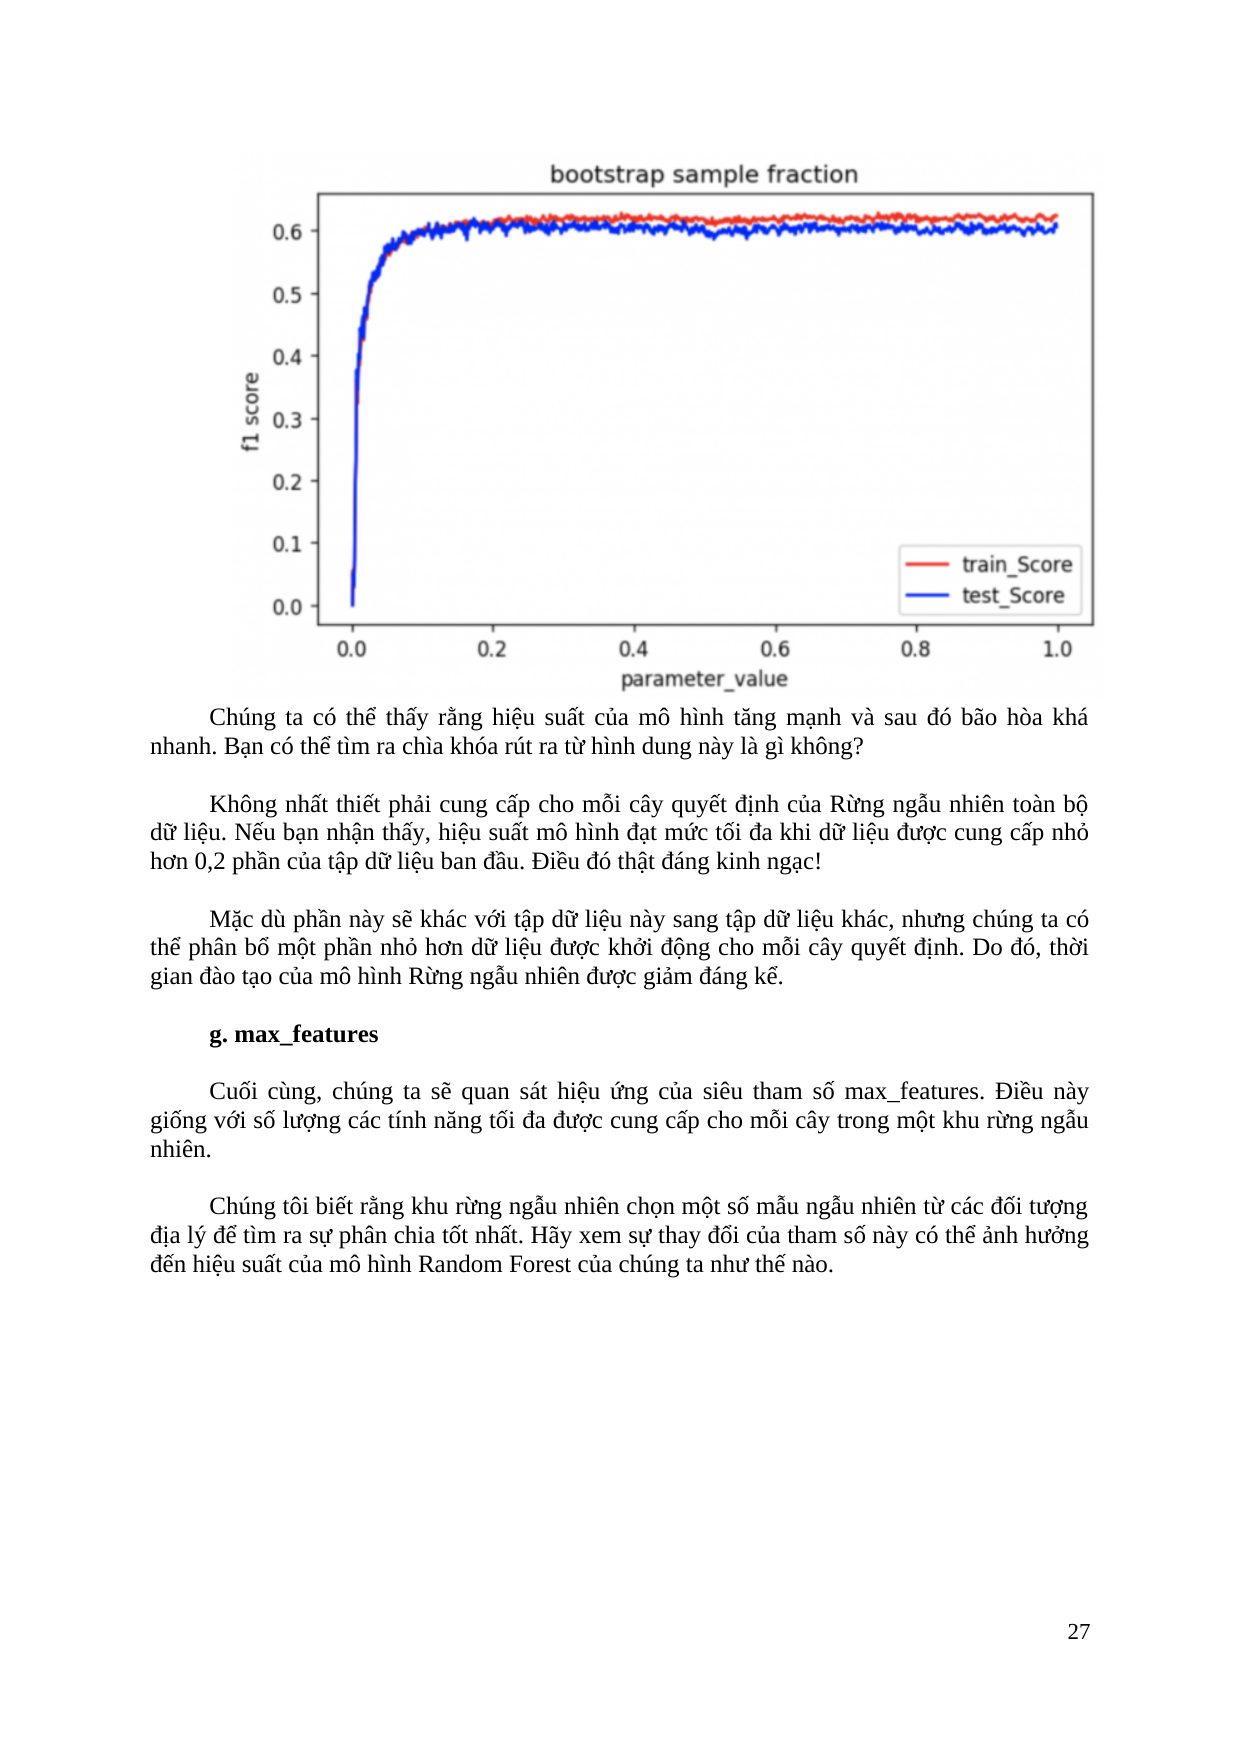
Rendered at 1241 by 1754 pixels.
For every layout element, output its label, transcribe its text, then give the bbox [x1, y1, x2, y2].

text Cuối cùng, chúng ta sẽ quan sát hiệu ứng của siêu tham số max_features. Điều này giống với số lượng các tính năng tối đa được cung cấp cho mỗi cây trong một khu rừng ngẫu nhiên. [150, 1076, 1090, 1162]
picture [209, 150, 1150, 703]
text Chúng ta có thể thấy rằng hiệu suất của mô hình tăng mạnh và sau đó bão hòa khá nhanh. Bạn có thể tìm ra chìa khóa rút ra từ hình dung này là gì không? [150, 702, 1090, 760]
text Không nhất thiết phải cung cấp cho mỗi cây quyết định của Rừng ngẫu nhiên toàn bộ dữ liệu. Nếu bạn nhận thấy, hiệu suất mô hình đạt mức tối đa khi dữ liệu được cung cấp nhỏ hơn 0,2 phần của tập dữ liệu ban đầu. Điều đó thật đáng kinh ngạc! [150, 789, 1090, 875]
text Chúng tôi biết rằng khu rừng ngẫu nhiên chọn một số mẫu ngẫu nhiên từ các đối tượng địa lý để tìm ra sự phân chia tốt nhất. Hãy xem sự thay đổi của tham số này có thể ảnh hưởng đến hiệu suất của mô hình Random Forest của chúng ta như thế nào. [150, 1191, 1090, 1277]
text Mặc dù phần này sẽ khác với tập dữ liệu này sang tập dữ liệu khác, nhưng chúng ta có thể phân bổ một phần nhỏ hơn dữ liệu được khởi động cho mỗi cây quyết định. Do đó, thời gian đào tạo của mô hình Rừng ngẫu nhiên được giảm đáng kể. [150, 904, 1090, 990]
text g. max_features [150, 1019, 1090, 1047]
